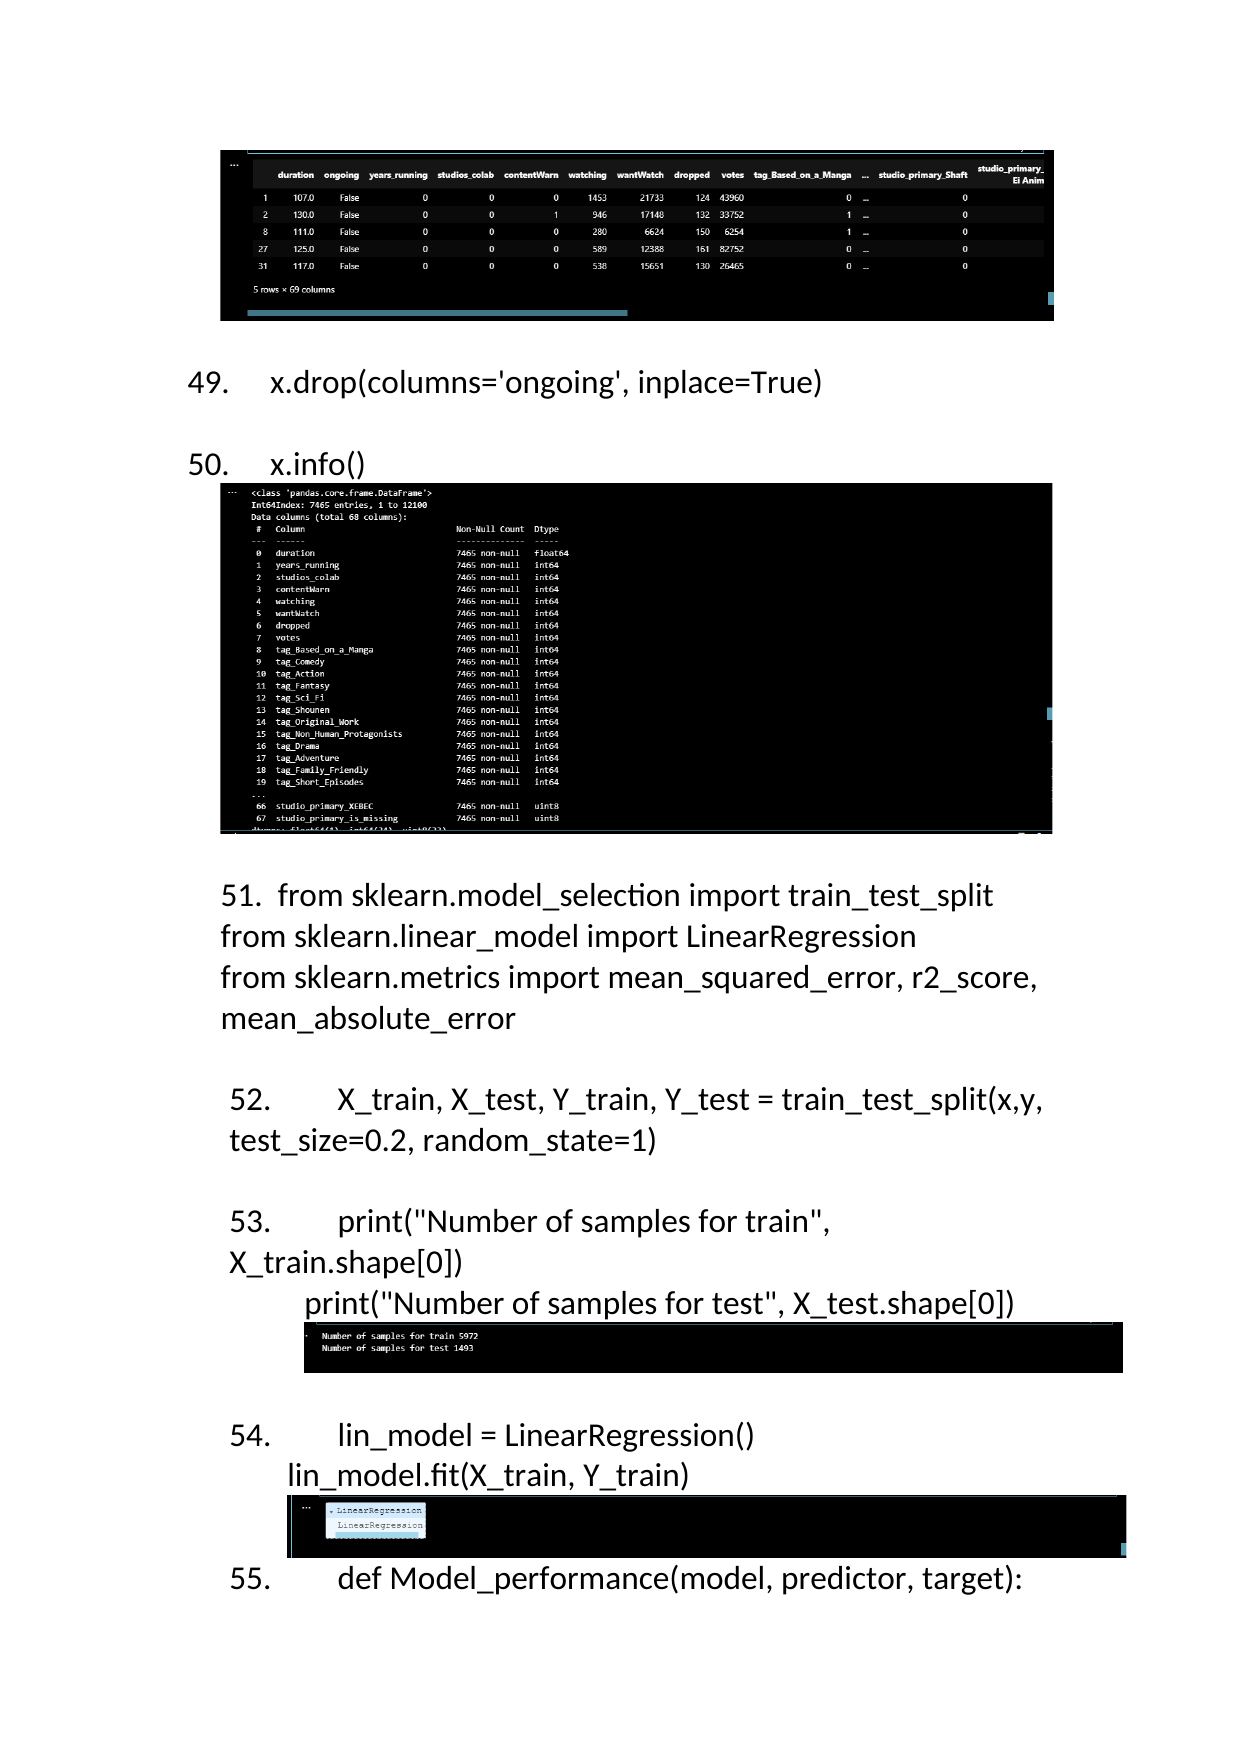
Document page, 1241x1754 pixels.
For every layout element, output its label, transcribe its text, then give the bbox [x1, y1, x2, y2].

list def Model_performance(model, predictor, target): [229, 1557, 1053, 1598]
picture [220, 150, 1054, 321]
list lin_model.fit(X_train, Y_train) [220, 1454, 1053, 1495]
list print("Number of samples for train", X_train.shape[0]) [229, 1200, 1053, 1282]
picture [304, 1322, 1123, 1373]
list lin_model = LinearRegression() [229, 1414, 1053, 1454]
list X_train, X_test, Y_train, Y_test = train_test_split(x,y, test_size=0.2, random_state=1) [229, 1078, 1053, 1159]
list print("Number of samples for test", X_test.shape[0]) [187, 1282, 1053, 1322]
list 51. from sklearn.model_selection import train_test_split [220, 874, 1053, 915]
picture [220, 483, 1053, 834]
list from sklearn.metrics import mean_squared_error, r2_score, mean_absolute_error [220, 956, 1053, 1037]
list x.info() [187, 442, 1053, 483]
list x.drop(columns='ongoing', inplace=True) [187, 361, 1053, 402]
list from sklearn.linear_model import LinearRegression [220, 915, 1053, 956]
picture [287, 1495, 1127, 1558]
